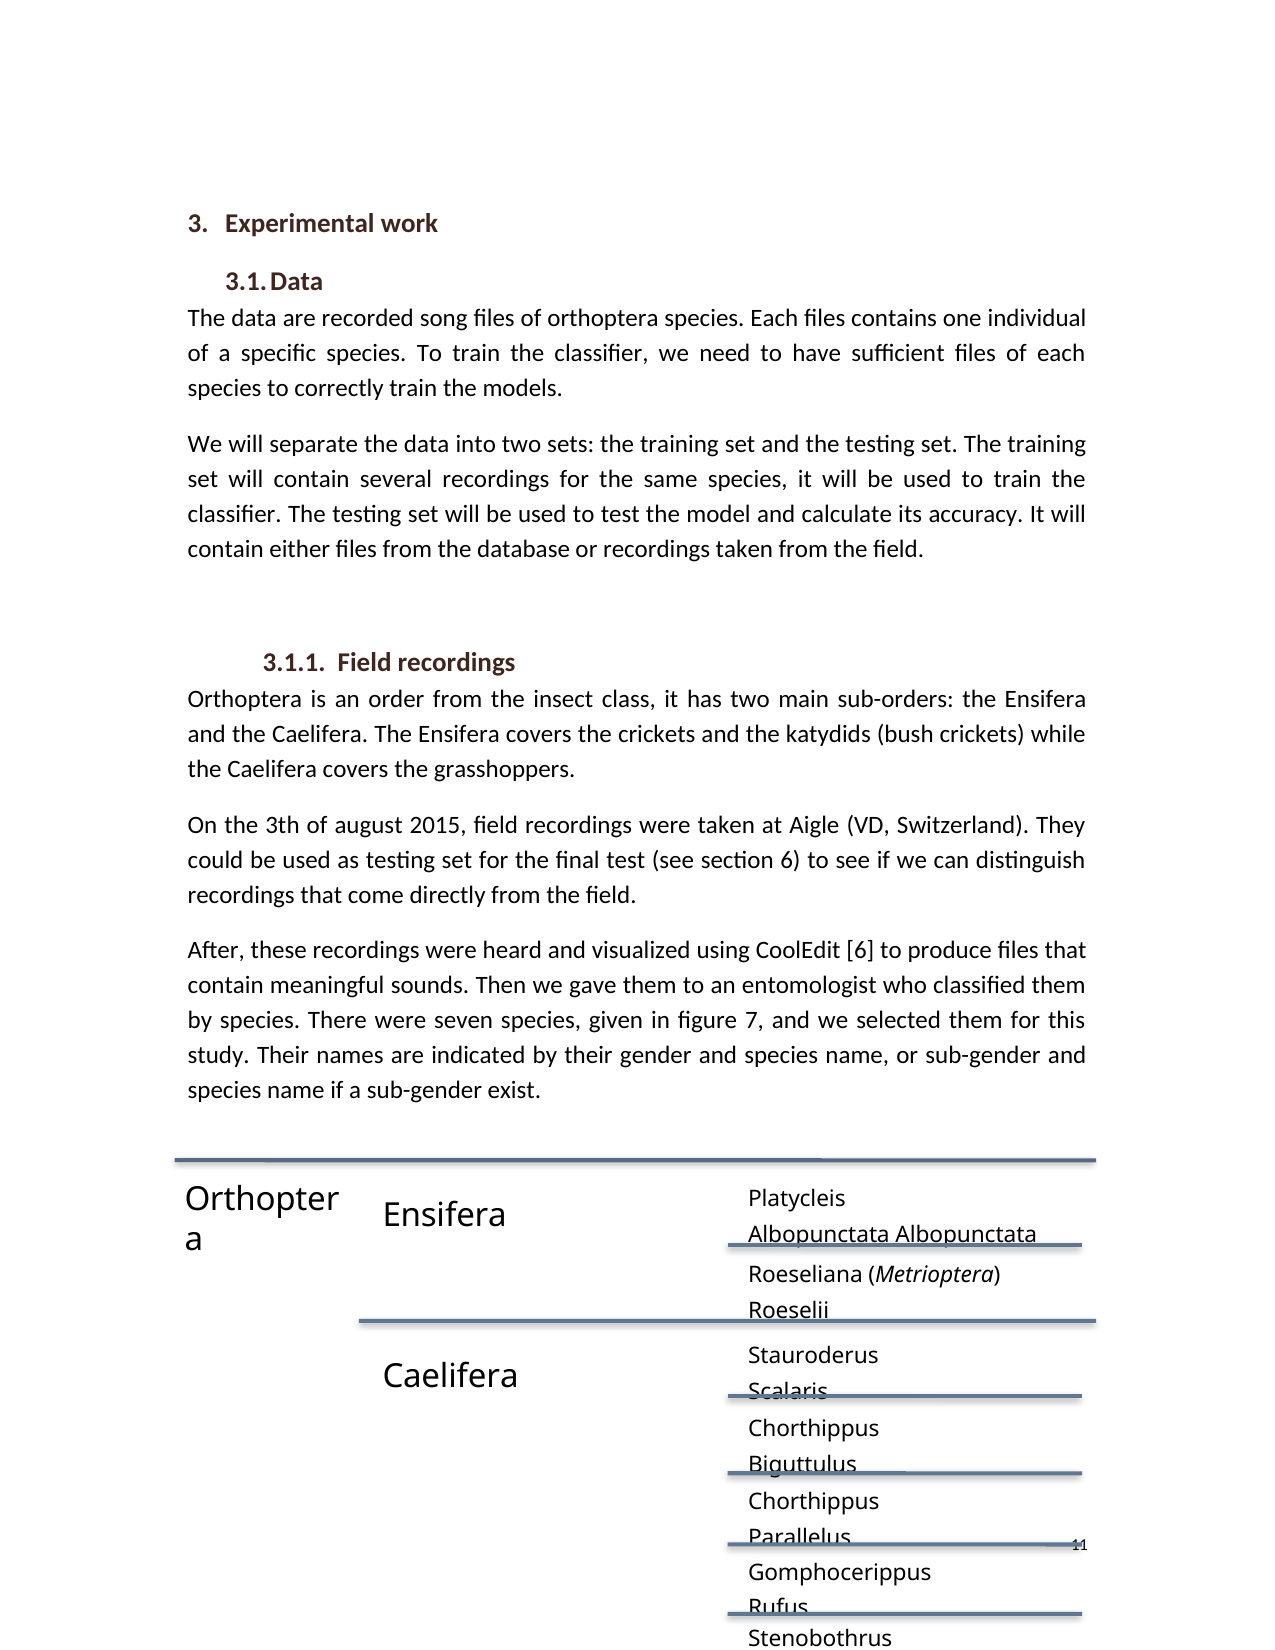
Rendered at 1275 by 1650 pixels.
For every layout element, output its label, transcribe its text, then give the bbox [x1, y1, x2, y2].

subtitle Field recordings [262, 645, 1087, 678]
text We will separate the data into two sets: the training set and the testing set. The training set will contain several recordings for the same species, it will be used to train the classifier. The testing set will be used to test the model and calculate its accuracy. It will contain either files from the database or recordings taken from the field. [187, 428, 1087, 564]
text The data are recorded song files of orthoptera species. Each files contains one individual of a specific species. To train the classifier, we need to have sufficient files of each species to correctly train the models. [187, 302, 1087, 403]
text After, these recordings were heard and visualized using CoolEdit [6] to produce files that contain meaningful sounds. Then we gave them to an entomologist who classified them by species. There were seven species, given in figure 7, and we selected them for this study. Their names are indicated by their gender and species name, or sub-gender and species name if a sub-gender exist. [187, 934, 1087, 1105]
subtitle Experimental work [187, 206, 1087, 239]
text On the 3th of august 2015, field recordings were taken at Aigle (VD, Switzerland). They could be used as testing set for the final test (see section 6) to see if we can distinguish recordings that come directly from the field. [187, 809, 1087, 909]
text Orthoptera is an order from the insect class, it has two main sub-orders: the Ensifera and the Caelifera. The Ensifera covers the crickets and the katydids (bush crickets) while the Caelifera covers the grasshoppers. [187, 683, 1087, 783]
subtitle Data [225, 264, 1087, 298]
